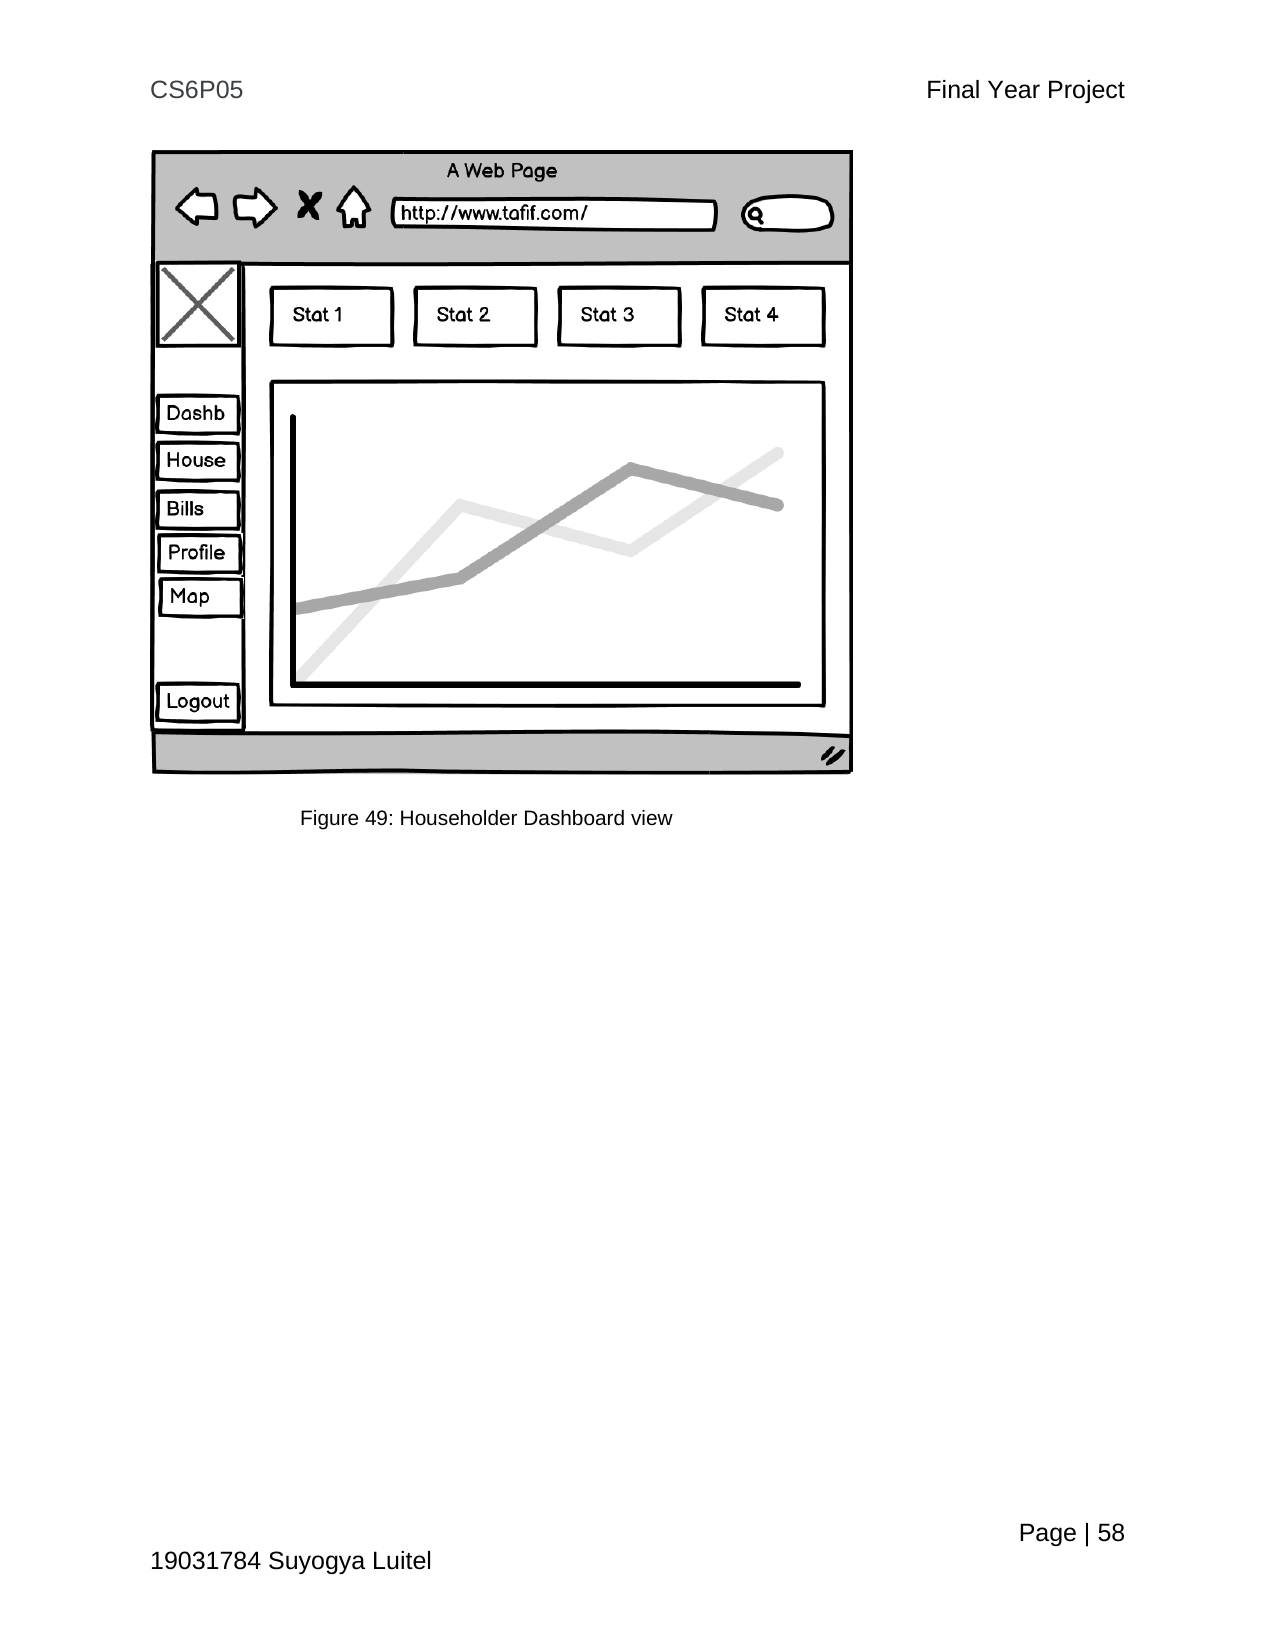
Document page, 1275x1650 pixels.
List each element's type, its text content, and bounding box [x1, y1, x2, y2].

picture [150, 150, 853, 775]
text Figure 49: Householder Dashboard view [225, 806, 1125, 830]
